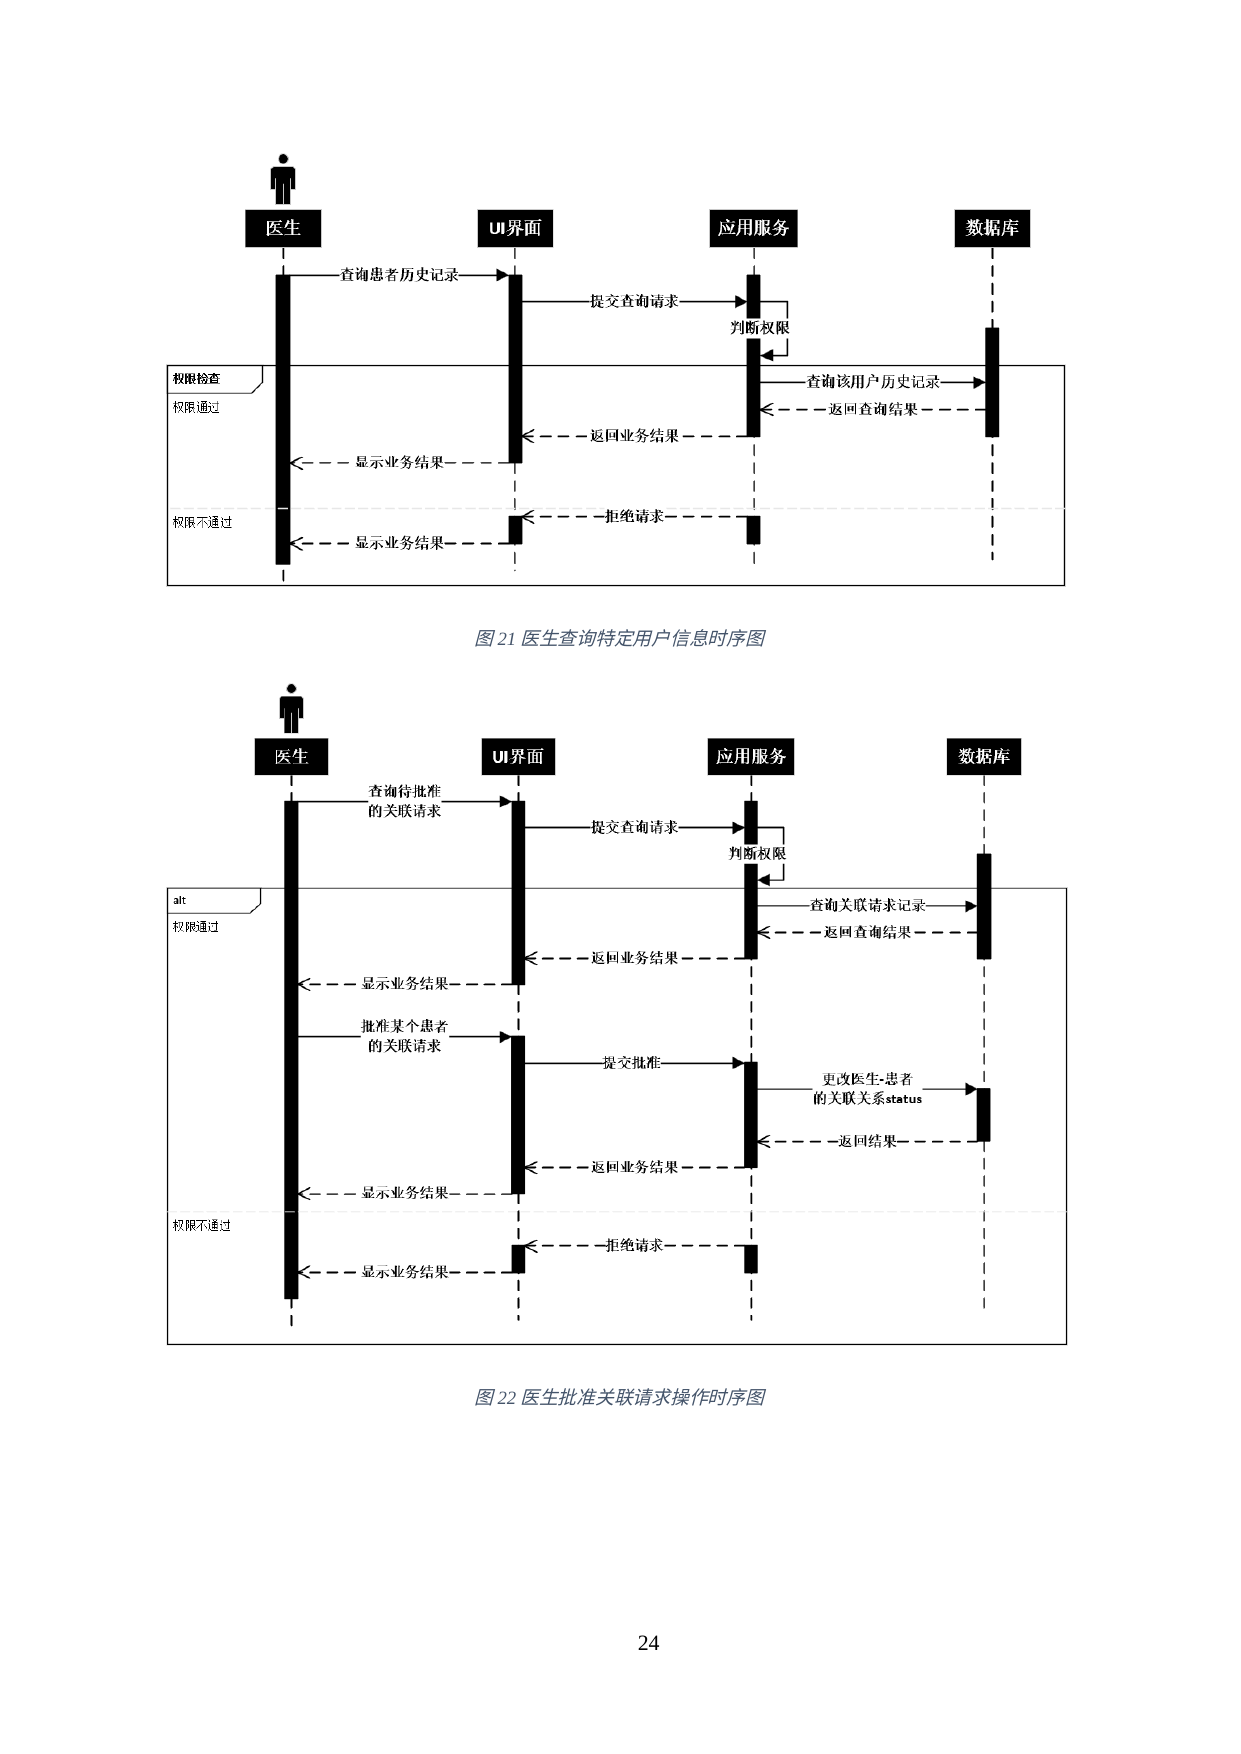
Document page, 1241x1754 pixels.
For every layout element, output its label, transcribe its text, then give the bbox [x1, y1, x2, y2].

text 图 21 医生查询特定用户信息时序图 [150, 623, 1090, 650]
text 图 22 医生批准关联请求操作时序图 [150, 1383, 1090, 1410]
picture [158, 671, 1082, 1358]
picture [150, 150, 1086, 599]
